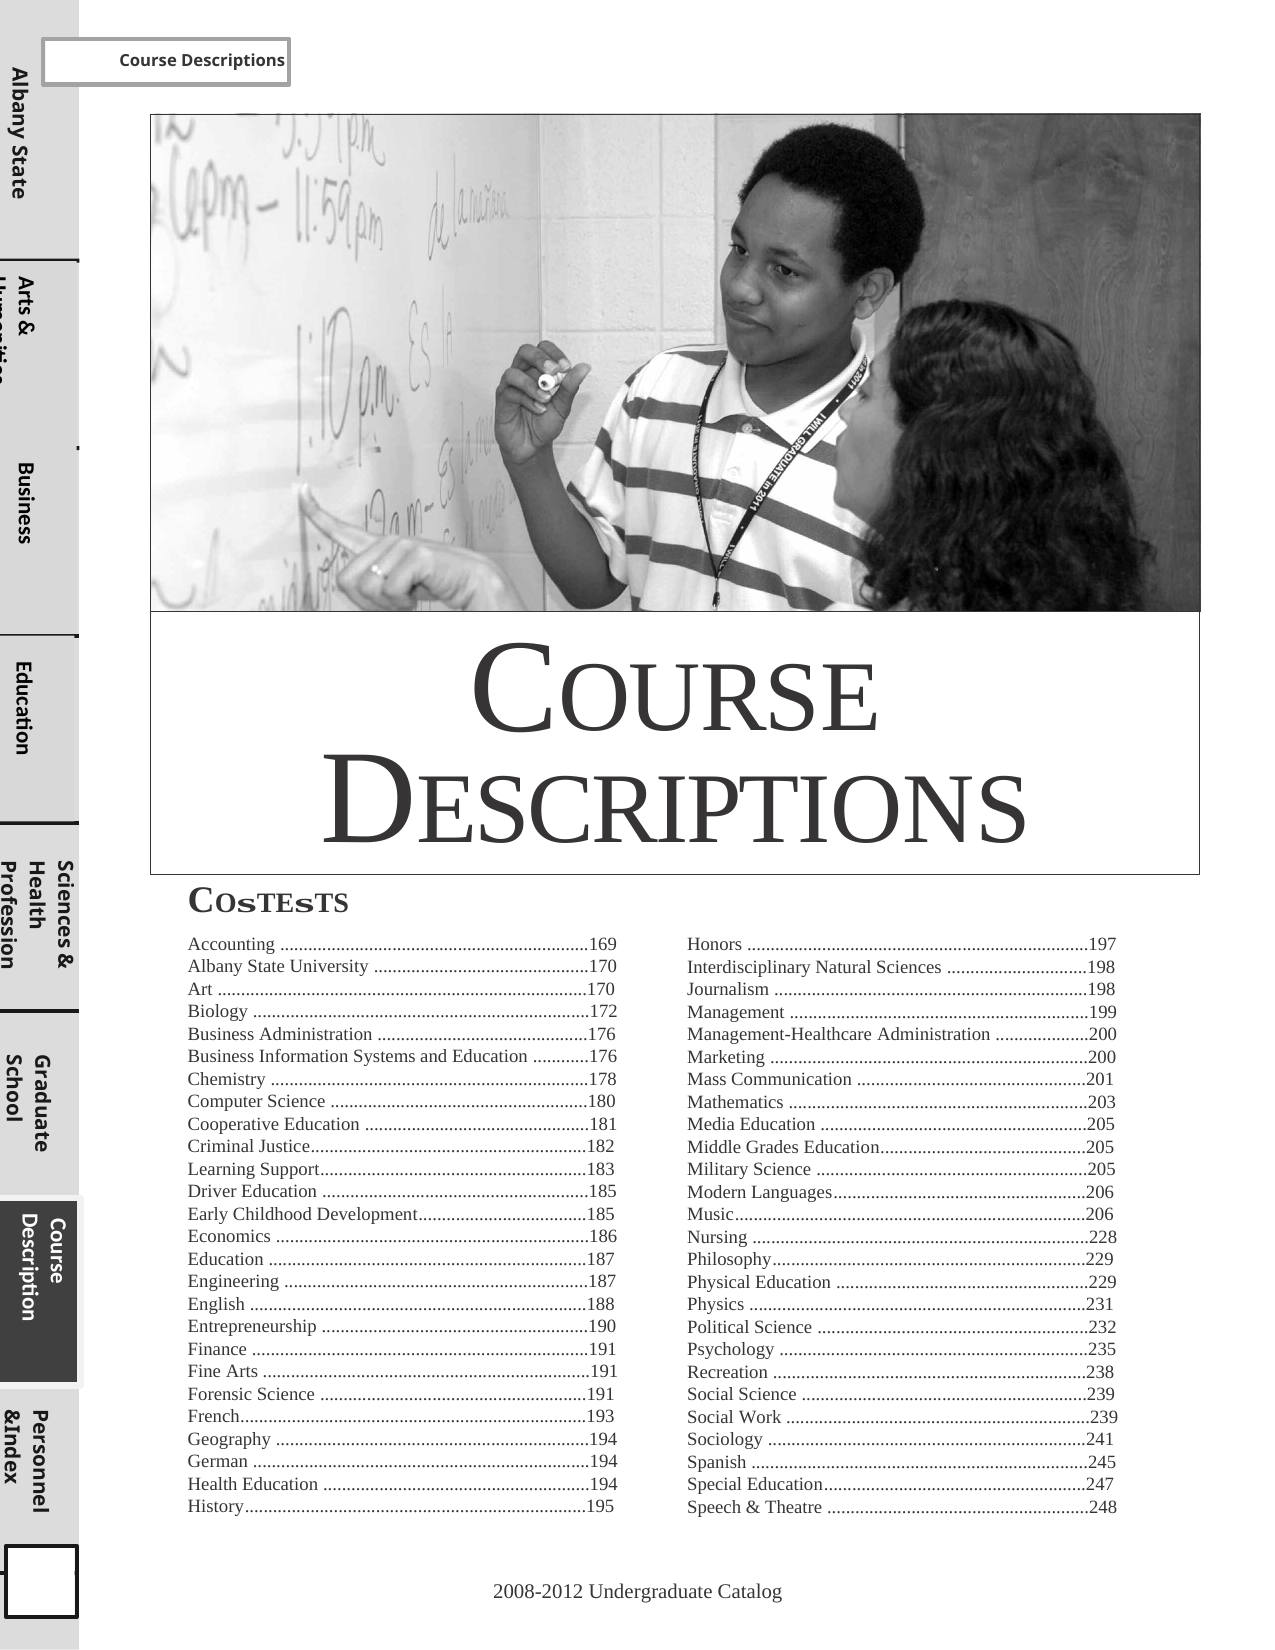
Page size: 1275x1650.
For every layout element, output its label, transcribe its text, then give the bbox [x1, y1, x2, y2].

text Sociology ....................................................................241 [687, 1428, 1125, 1450]
text Health Education .........................................................194 [187, 1473, 620, 1494]
text Management ................................................................199 [687, 1001, 1125, 1022]
text Course Descriptions [119, 50, 1125, 70]
text Journalism ...................................................................198 [687, 978, 1125, 1000]
text Computer Science .......................................................180 [187, 1090, 620, 1112]
text Middle Grades Education............................................205 [687, 1136, 1125, 1157]
text Cooperative Education ................................................181 [187, 1113, 620, 1134]
text Honors .........................................................................197 [687, 933, 1125, 955]
text Philosophy...................................................................229 [687, 1248, 1125, 1270]
text English ........................................................................188 [187, 1293, 620, 1314]
text Physical Education ......................................................229 [687, 1271, 1125, 1292]
text Fine Arts ......................................................................191 [187, 1360, 620, 1382]
text Geography ...................................................................194 [187, 1428, 620, 1449]
text Criminal Justice...........................................................182 [187, 1135, 620, 1157]
text Mass Communication .................................................201 [687, 1068, 1125, 1090]
text Chemistry ....................................................................178 [187, 1068, 620, 1089]
text Engineering .................................................................187 [187, 1270, 620, 1292]
text Nursing ........................................................................228 [687, 1226, 1125, 1247]
text History.........................................................................195 [187, 1495, 620, 1517]
text Spanish ........................................................................245 [687, 1451, 1125, 1472]
text Education ....................................................................187 [187, 1248, 620, 1269]
text Media Education .........................................................205 [687, 1113, 1125, 1135]
picture [151, 115, 1199, 611]
text Psychology ..................................................................235 [687, 1338, 1125, 1360]
text Economics ...................................................................186 [187, 1225, 620, 1247]
text Political Science ..........................................................232 [687, 1316, 1125, 1337]
text Art ...............................................................................170 [187, 978, 620, 999]
text Albany State University ..............................................170 [187, 955, 620, 977]
text Entrepreneurship .........................................................190 [187, 1315, 620, 1337]
text Physics ........................................................................231 [687, 1293, 1125, 1315]
text Business Administration .............................................176 [187, 1023, 620, 1044]
text Early Childhood Development....................................185 [187, 1203, 620, 1224]
text Speech & Theatre ........................................................248 [687, 1496, 1125, 1517]
text Forensic Science .........................................................191 [187, 1383, 620, 1404]
text Driver Education .........................................................185 [187, 1180, 620, 1202]
text Biology ........................................................................172 [187, 1000, 620, 1022]
text German ........................................................................194 [187, 1450, 620, 1472]
text COURSE [460, 621, 890, 749]
text Social Work .................................................................239 [687, 1406, 1125, 1427]
text Modern Languages......................................................206 [687, 1181, 1125, 1202]
text DESCRIPTIONS [313, 749, 1037, 871]
text COsTEsTS [187, 877, 1125, 920]
text Social Science .............................................................239 [687, 1383, 1125, 1405]
text Mathematics ................................................................203 [687, 1091, 1125, 1112]
text Marketing ....................................................................200 [687, 1046, 1125, 1067]
text Finance ........................................................................191 [187, 1338, 620, 1359]
text Interdisciplinary Natural Sciences ..............................198 [687, 956, 1125, 977]
text Business Information Systems and Education ............176 [187, 1045, 620, 1067]
text Accounting ..................................................................169 [187, 933, 620, 954]
text Special Education........................................................247 [687, 1473, 1125, 1495]
text Learning Support.........................................................183 [187, 1158, 620, 1179]
text Military Science ..........................................................205 [687, 1158, 1125, 1180]
picture [150, 113, 1201, 612]
text French..........................................................................193 [187, 1405, 620, 1427]
text Music...........................................................................206 [687, 1203, 1125, 1225]
text 2008-2012 Undergraduate Catalog [493, 1579, 1125, 1603]
text Management-Healthcare Administration ....................200 [687, 1023, 1125, 1045]
text Recreation ...................................................................238 [687, 1361, 1125, 1382]
